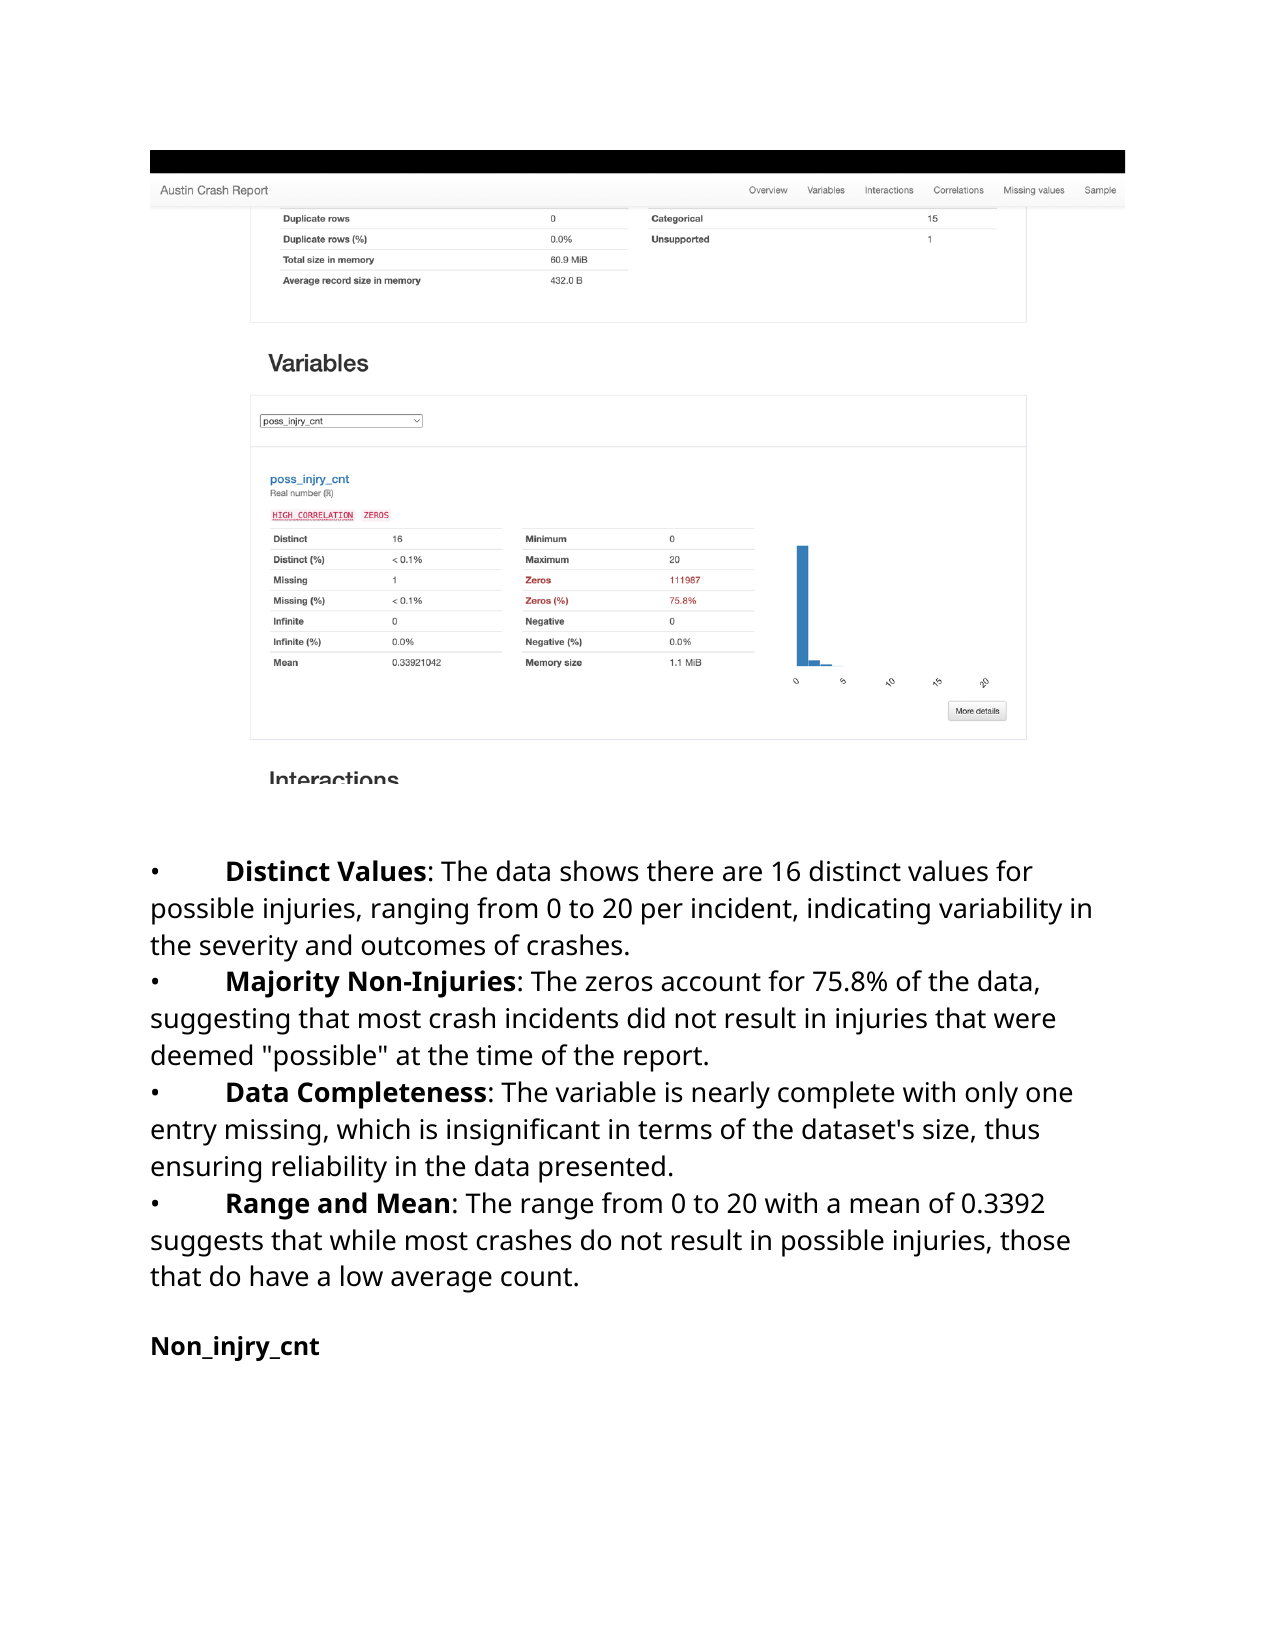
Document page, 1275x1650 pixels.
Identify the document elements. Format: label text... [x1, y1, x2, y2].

text Non_injry_cnt [150, 1329, 1125, 1363]
list Data Completeness: The variable is nearly complete with only one entry missing, which is insignificant in terms of the dataset's size, thus ensuring reliability in the data presented. [150, 1073, 1125, 1184]
list Distinct Values: The data shows there are 16 distinct values for possible injuries, ranging from 0 to 20 per incident, indicating variability in the severity and outcomes of crashes. [150, 852, 1125, 963]
list Range and Mean: The range from 0 to 20 with a mean of 0.3392 suggests that while most crashes do not result in possible injuries, those that do have a low average count. [150, 1184, 1125, 1295]
picture [150, 150, 1125, 784]
list Majority Non-Injuries: The zeros account for 75.8% of the data, suggesting that most crash incidents did not result in injuries that were deemed "possible" at the time of the report. [150, 963, 1125, 1073]
